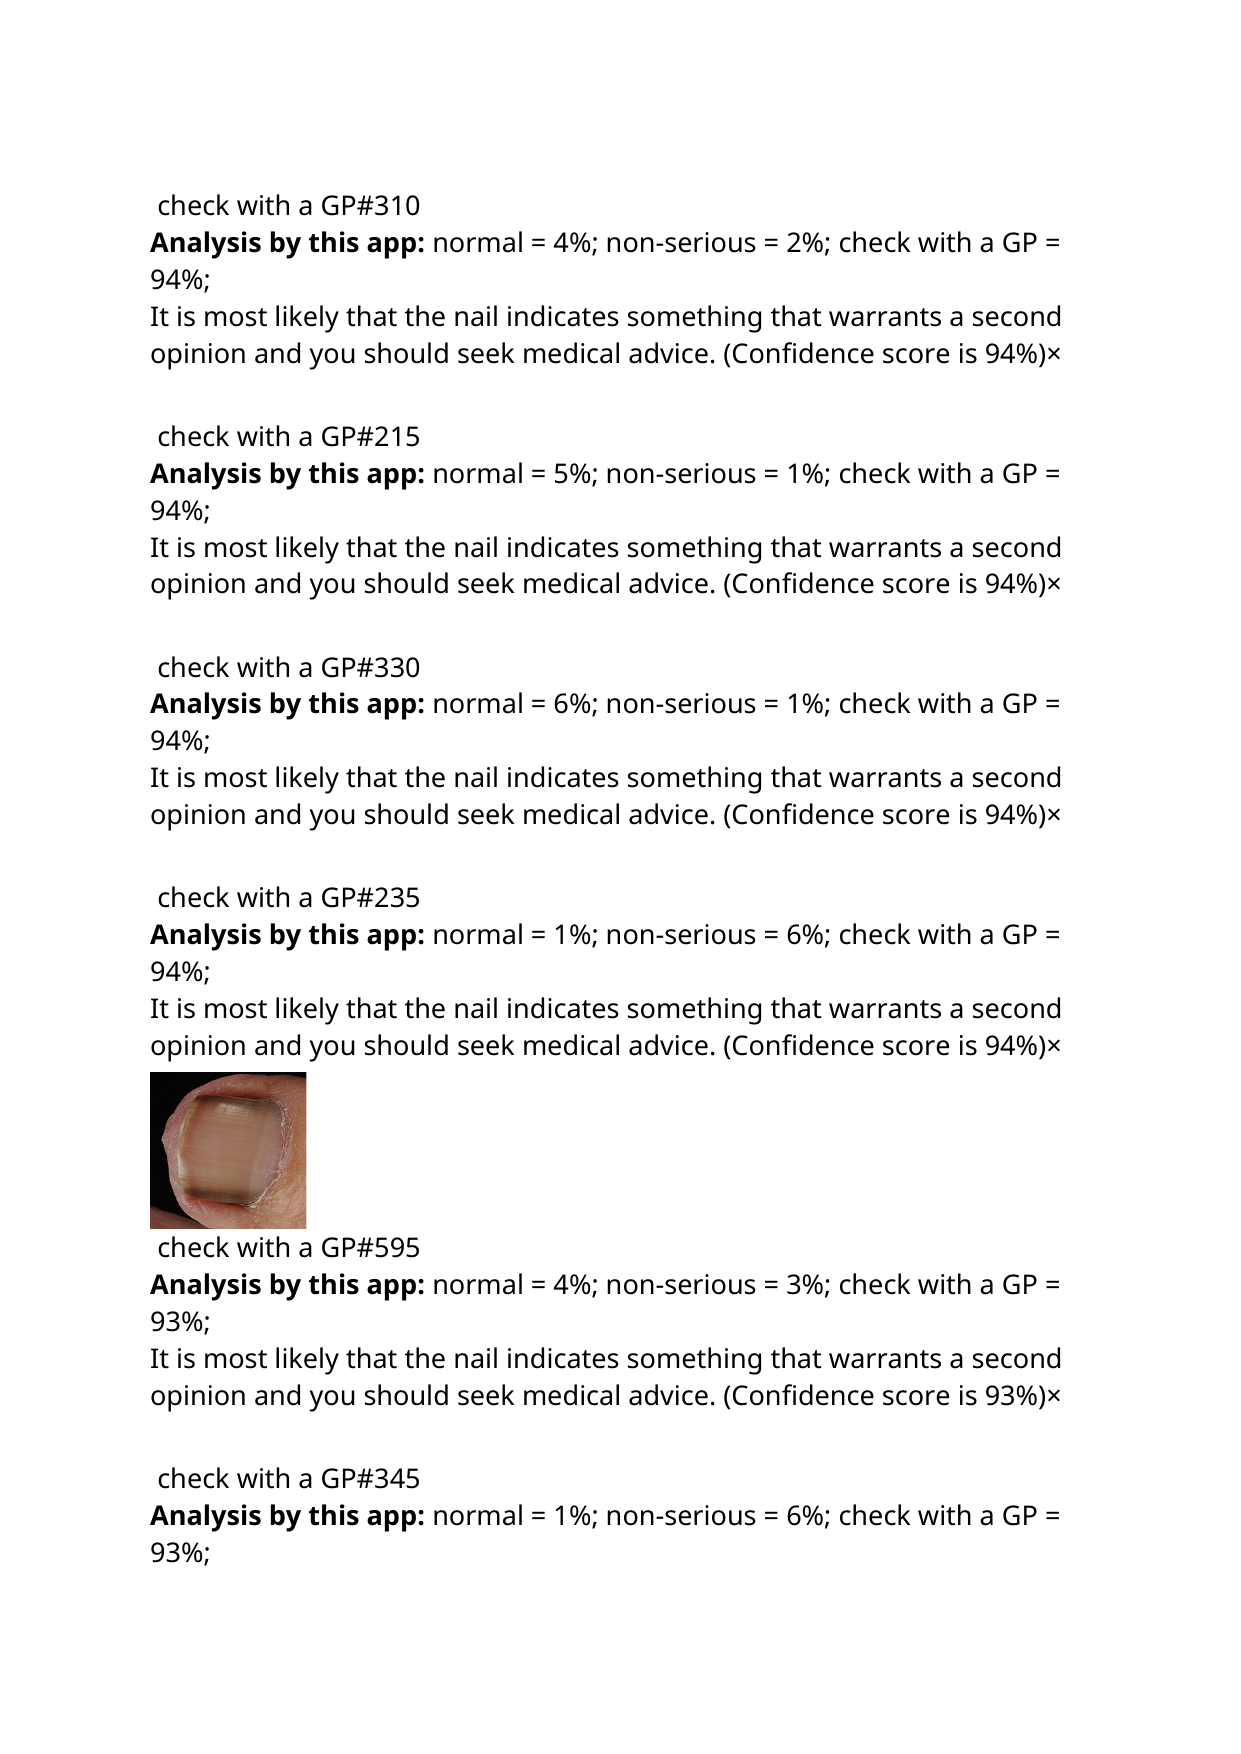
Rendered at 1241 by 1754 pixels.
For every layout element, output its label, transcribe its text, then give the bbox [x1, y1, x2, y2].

text check with a GP#330 Analysis by this app: normal = 6%; non-serious = 1%; check with a GP = 94%; It is most likely that the nail indicates something that warrants a second opinion and you should seek medical advice. (Confidence score is 94%)× [150, 611, 1090, 832]
text check with a GP#310 Analysis by this app: normal = 4%; non-serious = 2%; check with a GP = 94%; It is most likely that the nail indicates something that warrants a second opinion and you should seek medical advice. (Confidence score is 94%)× [150, 150, 1090, 371]
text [150, 1422, 1090, 1570]
text check with a GP#235 Analysis by this app: normal = 1%; non-serious = 6%; check with a GP = 94%; It is most likely that the nail indicates something that warrants a second opinion and you should seek medical advice. (Confidence score is 94%)× [150, 842, 1090, 1063]
text check with a GP#595 Analysis by this app: normal = 4%; non-serious = 3%; check with a GP = 93%; It is most likely that the nail indicates something that warrants a second opinion and you should seek medical advice. (Confidence score is 93%)× [150, 1072, 1090, 1413]
picture [150, 1072, 307, 1229]
text check with a GP#215 Analysis by this app: normal = 5%; non-serious = 1%; check with a GP = 94%; It is most likely that the nail indicates something that warrants a second opinion and you should seek medical advice. (Confidence score is 94%)× [150, 381, 1090, 602]
